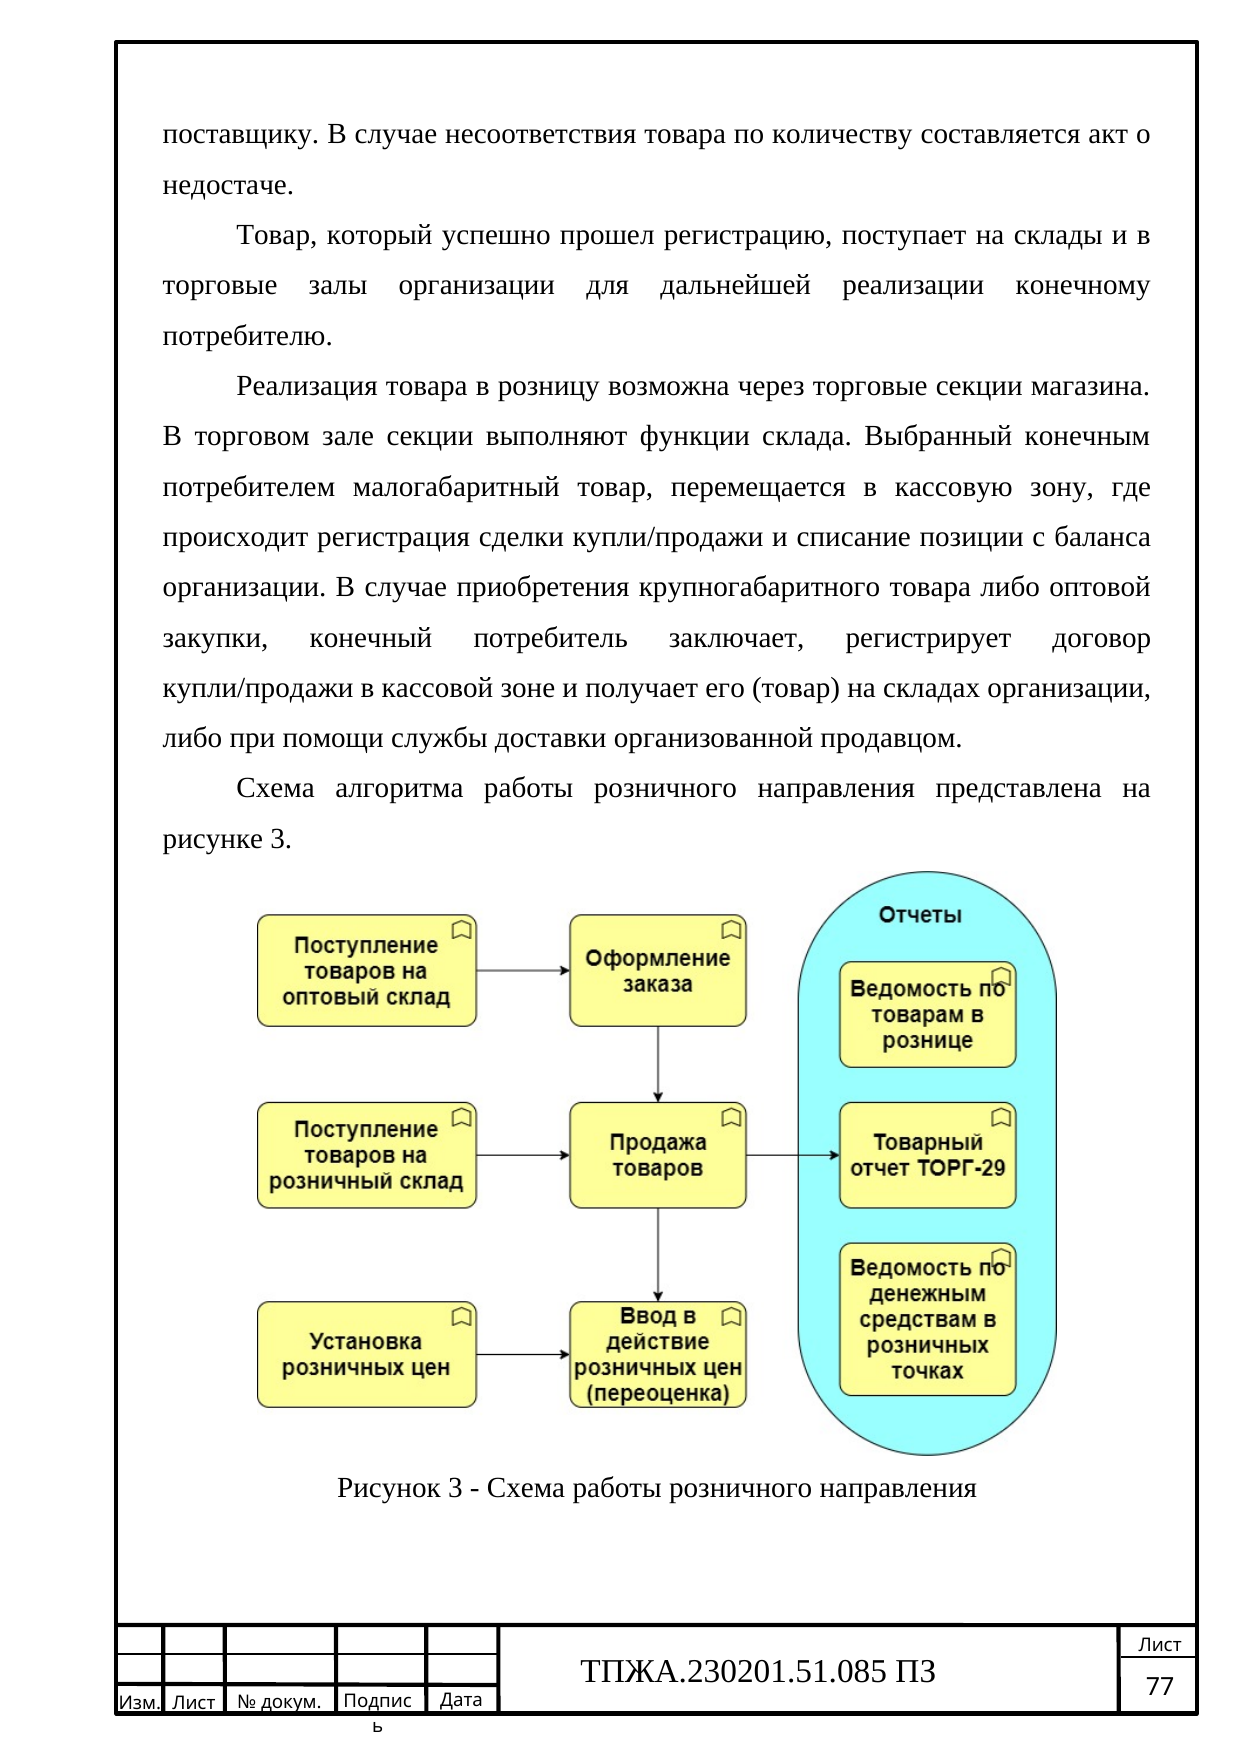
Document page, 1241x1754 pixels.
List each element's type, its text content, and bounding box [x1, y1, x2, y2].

text Товар, который успешно прошел регистрацию, поступает на склады и в торговые залы организации для дальнейшей реализации конечному потребителю. [162, 217, 1152, 351]
text Схема алгоритма работы розничного направления представлена на рисунке 3. [162, 771, 1152, 854]
picture [257, 871, 1057, 1456]
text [162, 117, 1152, 200]
text Рисунок 3 - Схема работы розничного направления [162, 1470, 1152, 1504]
text Реализация товара в розницу возможна через торговые секции магазина. В торговом зале секции выполняют функции склада. Выбранный конечным потребителем малогабаритный товар, перемещается в кассовую зону, где происходит регистрация сделки купли/продажи и списание позиции с баланса организации. В случае приобретения крупногабаритного товара либо оптовой закупки, конечный потребитель заключает, регистрирует договор купли/продажи в кассовой зоне и получает его (товар) на складах организации, либо при помощи службы доставки организованной продавцом. [162, 368, 1152, 754]
